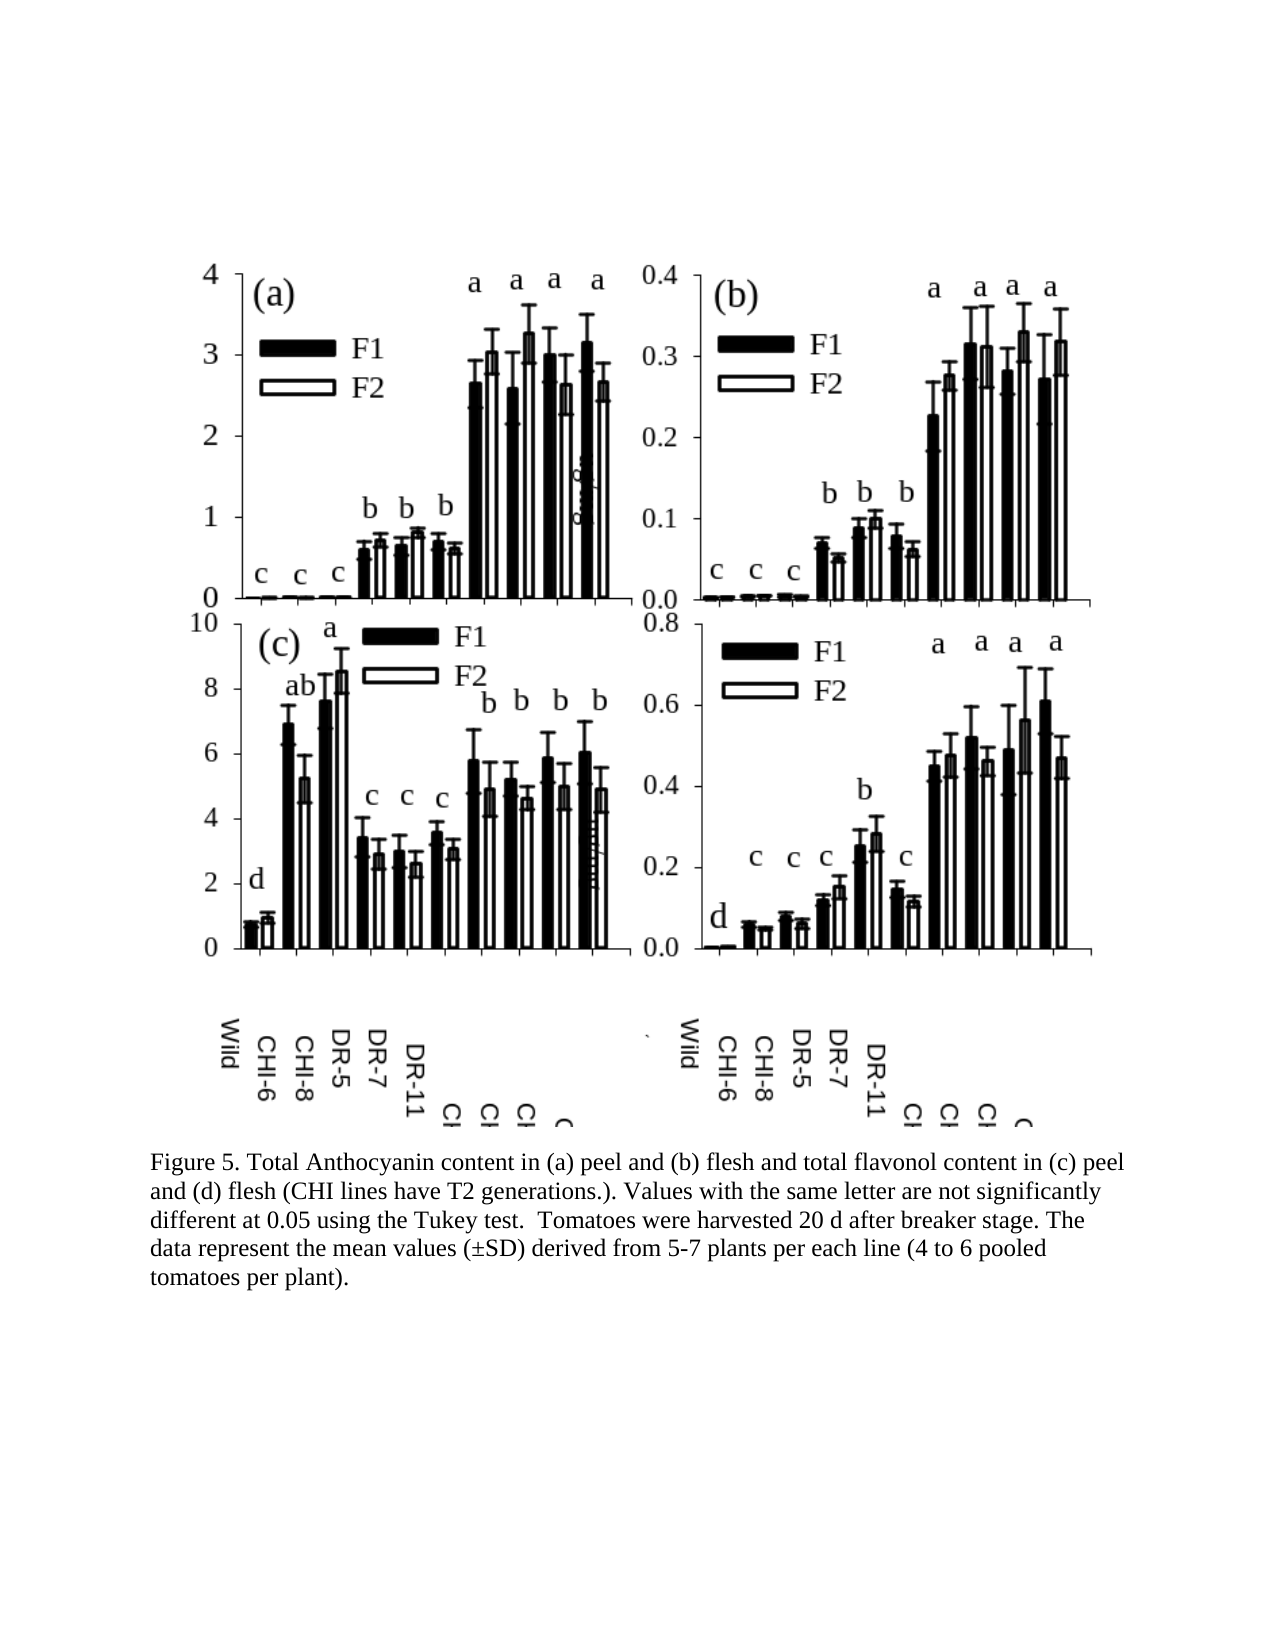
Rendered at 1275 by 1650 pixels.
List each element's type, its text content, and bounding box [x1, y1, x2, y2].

text Figure 5. Total Anthocyanin content in (a) peel and (b) flesh and total flavonol content in (c) peel and (d) flesh (CHI lines have T2 generations.). Values with the same letter are not significantly different at 0.05 using the Tukey test. Tomatoes were harvested 20 d after breaker stage. The data represent the mean values (±SD) derived from 5-7 plants per each line (4 to 6 pooled tomatoes per plant). [150, 1147, 1125, 1291]
